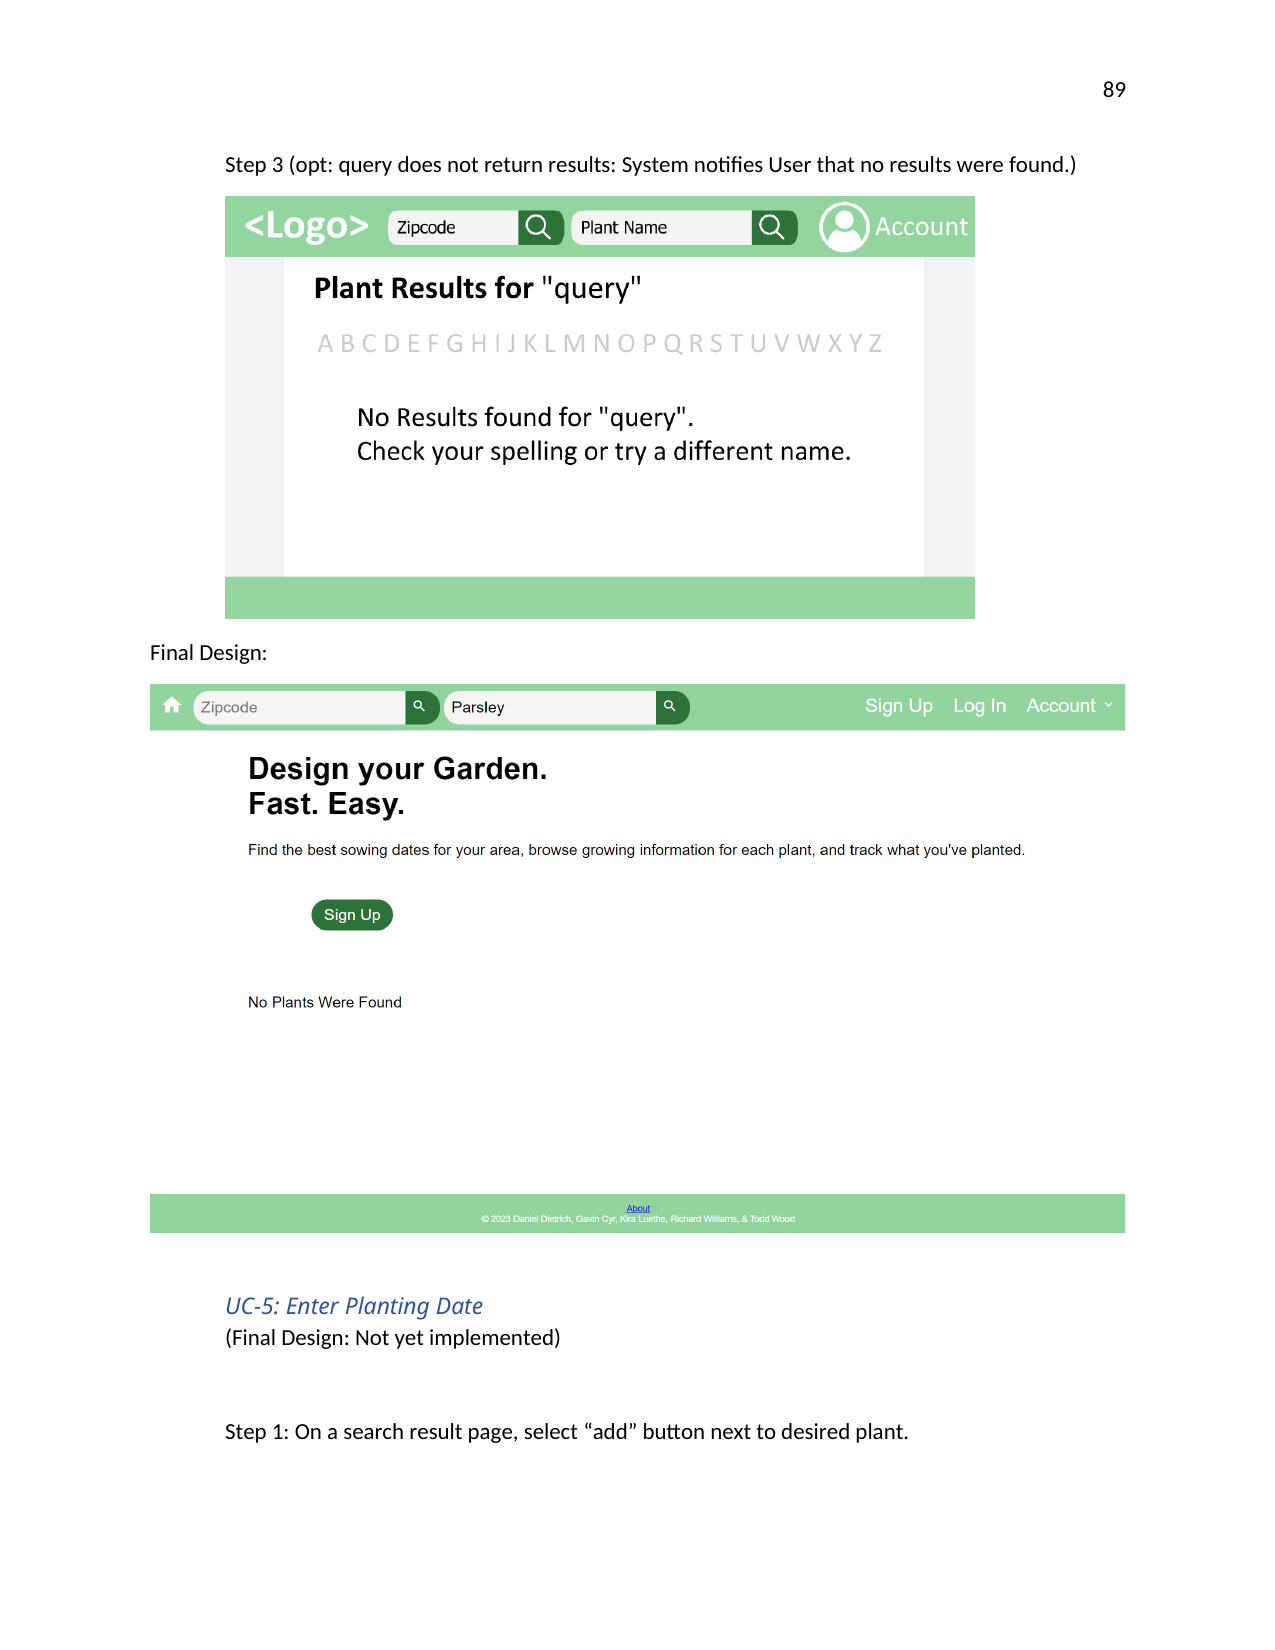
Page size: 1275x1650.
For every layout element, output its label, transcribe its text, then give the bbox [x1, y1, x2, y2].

picture [150, 684, 1125, 1233]
subtitle UC-5: Enter Planting Date [225, 1290, 1125, 1321]
text Step 3 (opt: query does not return results: System notifies User that no results were found.) [225, 150, 1125, 178]
text Final Design: [150, 638, 1125, 666]
text (Final Design: Not yet implemented) [150, 1323, 1125, 1351]
picture [225, 196, 976, 619]
text Step 1: On a search result page, select “add” button next to desired plant. [225, 1417, 1125, 1445]
